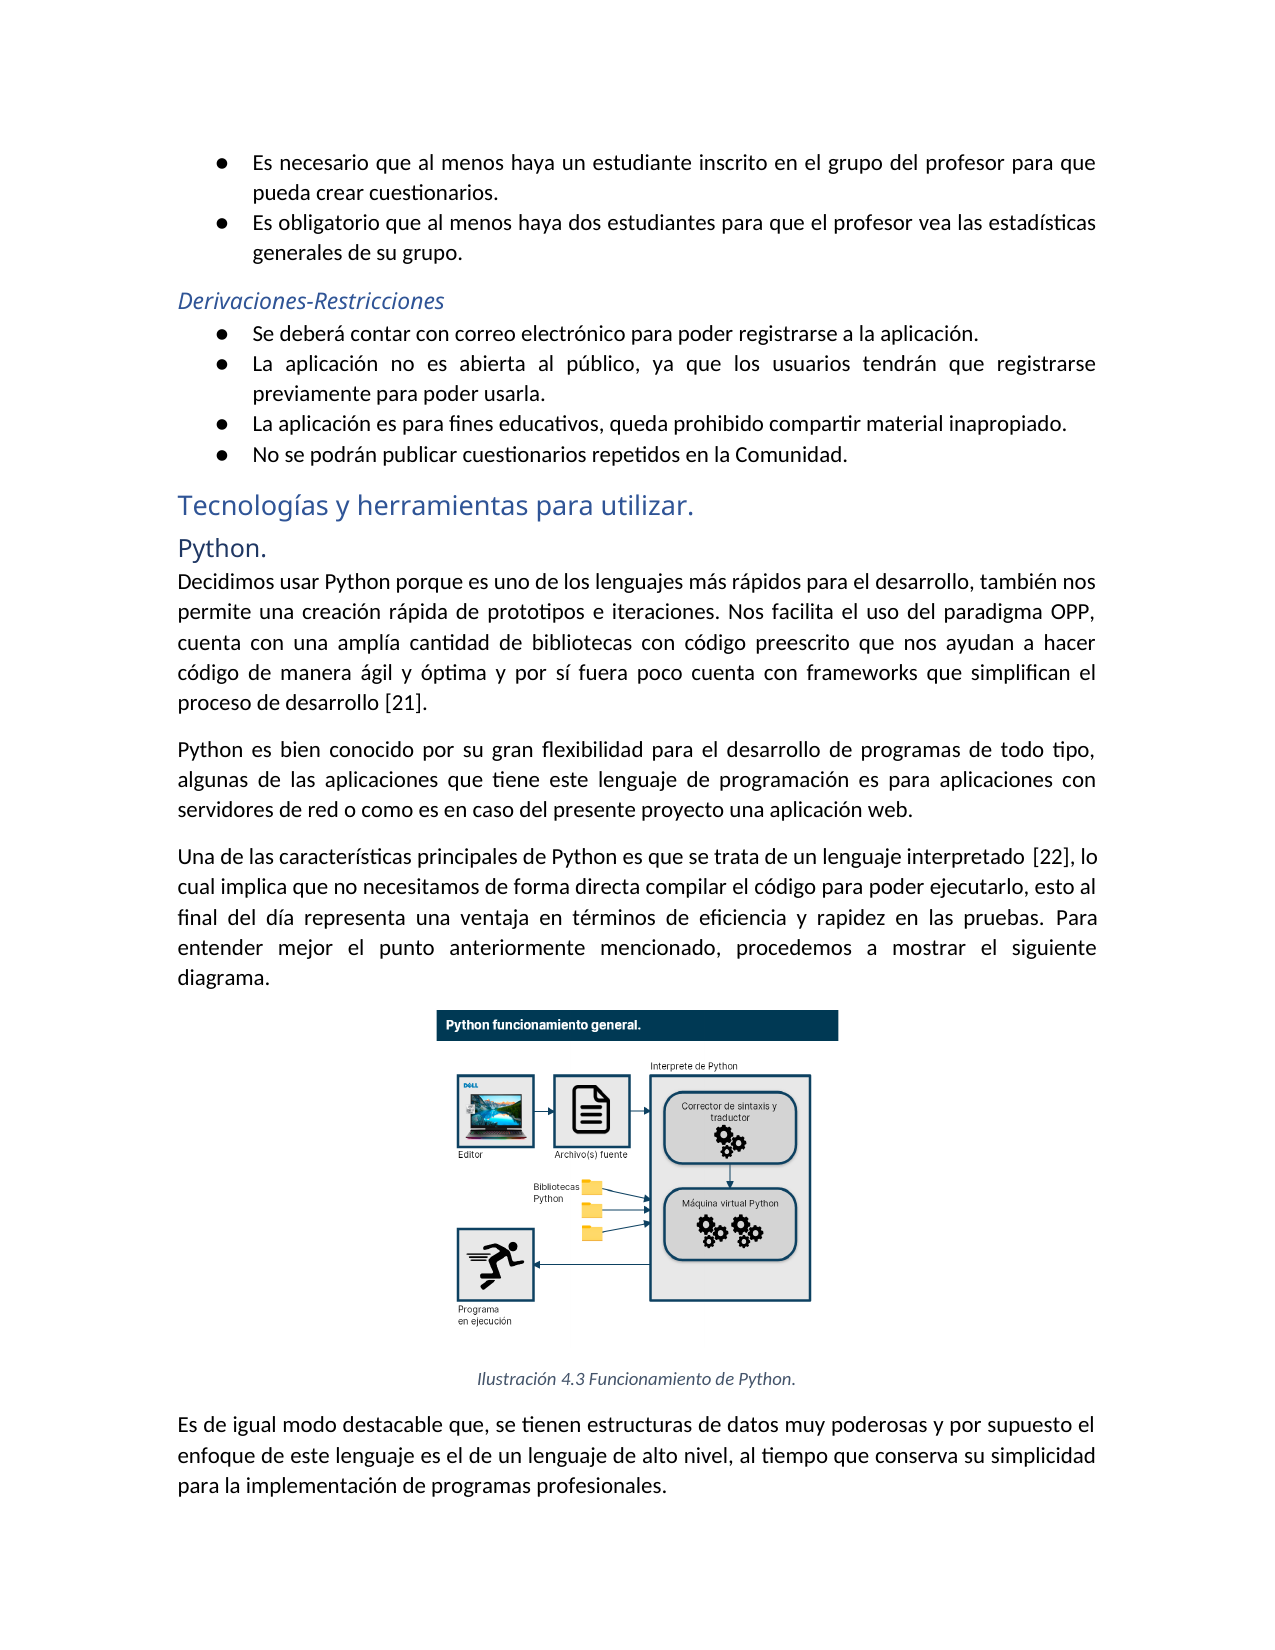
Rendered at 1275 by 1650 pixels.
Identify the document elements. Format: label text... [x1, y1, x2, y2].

text Una de las características principales de Python es que se trata de un lenguaje interpretado , lo cual implica que no necesitamos de forma directa compilar el código para poder ejecutarlo, esto al final del día representa una ventaja en términos de eficiencia y rapidez en las pruebas. Para entender mejor el punto anteriormente mencionado, procedemos a mostrar el siguiente diagrama. [177, 842, 1098, 991]
list No se podrán publicar cuestionarios repetidos en la Comunidad. [215, 440, 1098, 468]
picture [436, 1042, 839, 1348]
picture [447, 1021, 452, 1029]
picture [592, 1023, 605, 1031]
text Es de igual modo destacable que, se tienen estructuras de datos muy poderosas y por supuesto el enfoque de este lenguaje es el de un lenguaje de alto nivel, al tiempo que conserva su simplicidad para la implementación de programas profesionales. [177, 1411, 1098, 1499]
picture [628, 1021, 636, 1029]
list La aplicación no es abierta al público, ya que los usuarios tendrán que registrarse previamente para poder usarla. [215, 349, 1098, 407]
list Se deberá contar con correo electrónico para poder registrarse a la aplicación. [215, 319, 1098, 347]
text Python es bien conocido por su gran flexibilidad para el desarrollo de programas de todo tipo, algunas de las aplicaciones que tiene este lenguaje de programación es para aplicaciones con servidores de red o como es en caso del presente proyecto una aplicación web. [177, 735, 1098, 823]
subtitle Tecnologías y herramientas para utilizar. [177, 487, 1098, 523]
picture [616, 1023, 624, 1029]
list La aplicación es para fines educativos, queda prohibido compartir material inapropiado. [215, 409, 1098, 437]
picture [540, 1023, 548, 1029]
picture [526, 1023, 533, 1029]
picture [559, 1023, 567, 1029]
text Decidimos usar Python porque es uno de los lenguajes más rápidos para el desarrollo, también nos permite una creación rápida de prototipos e iteraciones. Nos facilita el uso del paradigma OPP, cuenta con una amplía cantidad de bibliotecas con código preescrito que nos ayudan a hacer código de manera ágil y óptima y por sí fuera poco cuenta con frameworks que simplifican el proceso de desarrollo . [177, 567, 1098, 716]
list Es necesario que al menos haya un estudiante inscrito en el grupo del profesor para que pueda crear cuestionarios. [215, 148, 1098, 206]
subtitle Python. [177, 531, 1098, 564]
subtitle Derivaciones-Restricciones [177, 285, 1098, 316]
list Es obligatorio que al menos haya dos estudiantes para que el profesor vea las estadísticas generales de su grupo. [215, 208, 1098, 266]
